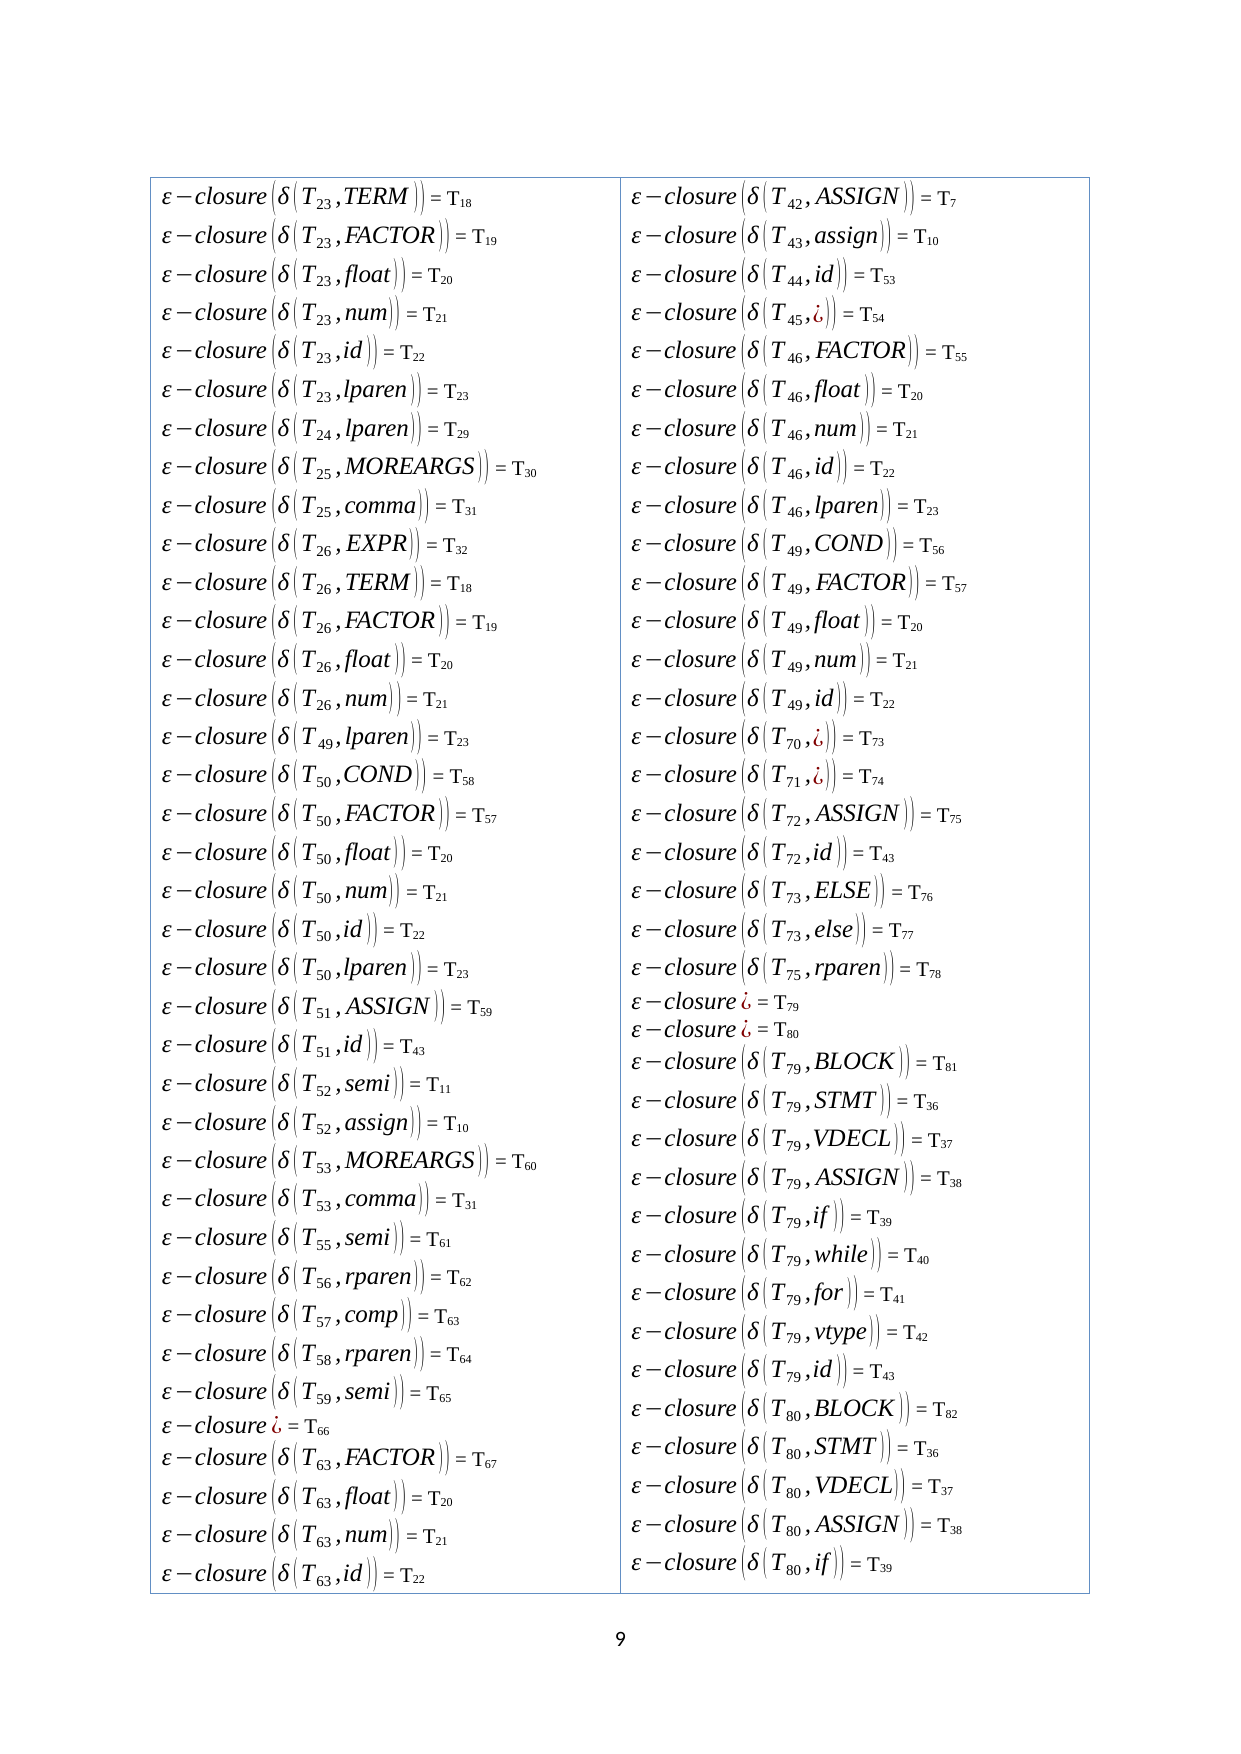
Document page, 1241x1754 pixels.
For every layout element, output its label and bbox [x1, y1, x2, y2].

table_header [151, 178, 620, 1593]
table_header [621, 178, 1089, 1593]
